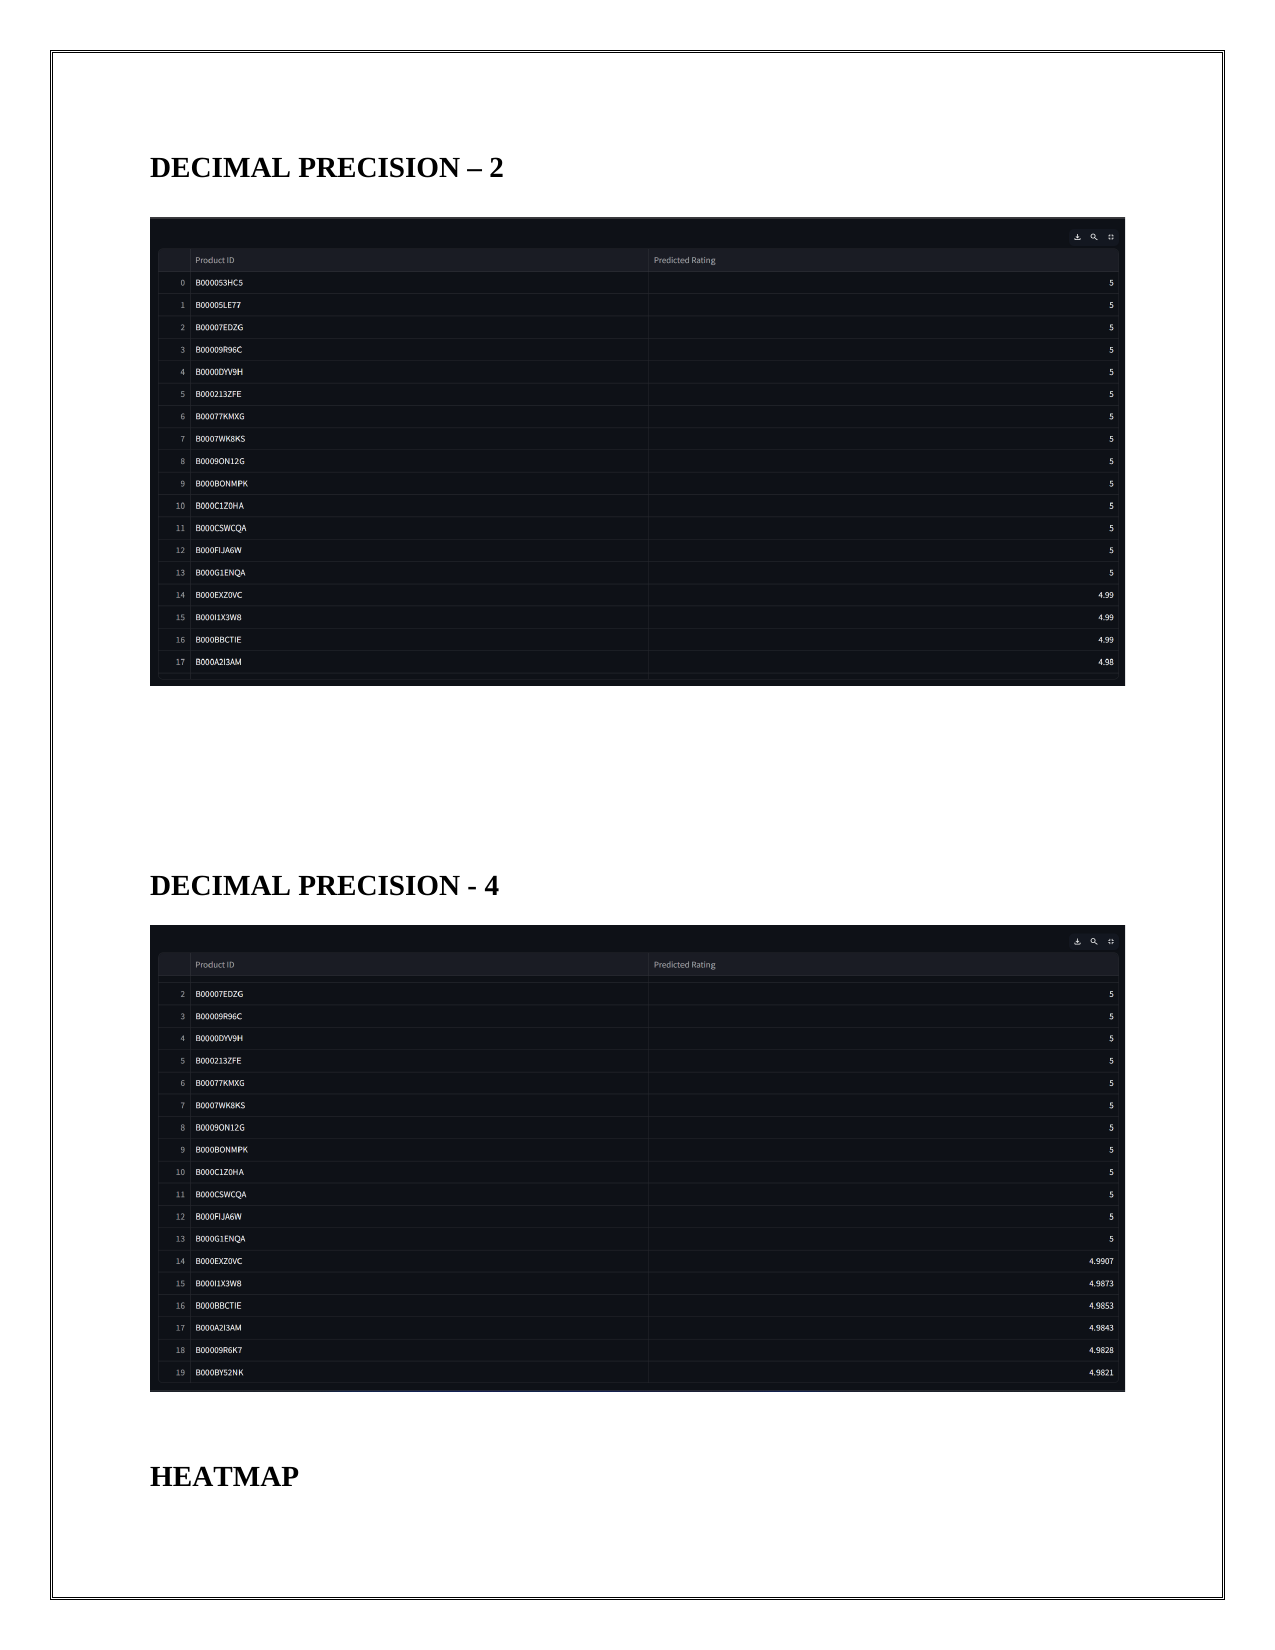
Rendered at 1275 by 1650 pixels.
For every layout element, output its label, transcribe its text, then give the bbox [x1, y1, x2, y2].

picture [150, 217, 1125, 686]
text DECIMAL PRECISION - 4 [150, 868, 1125, 901]
text HEATMAP [150, 1459, 1125, 1492]
picture [150, 925, 1125, 1392]
text DECIMAL PRECISION – 2 [150, 150, 1125, 183]
